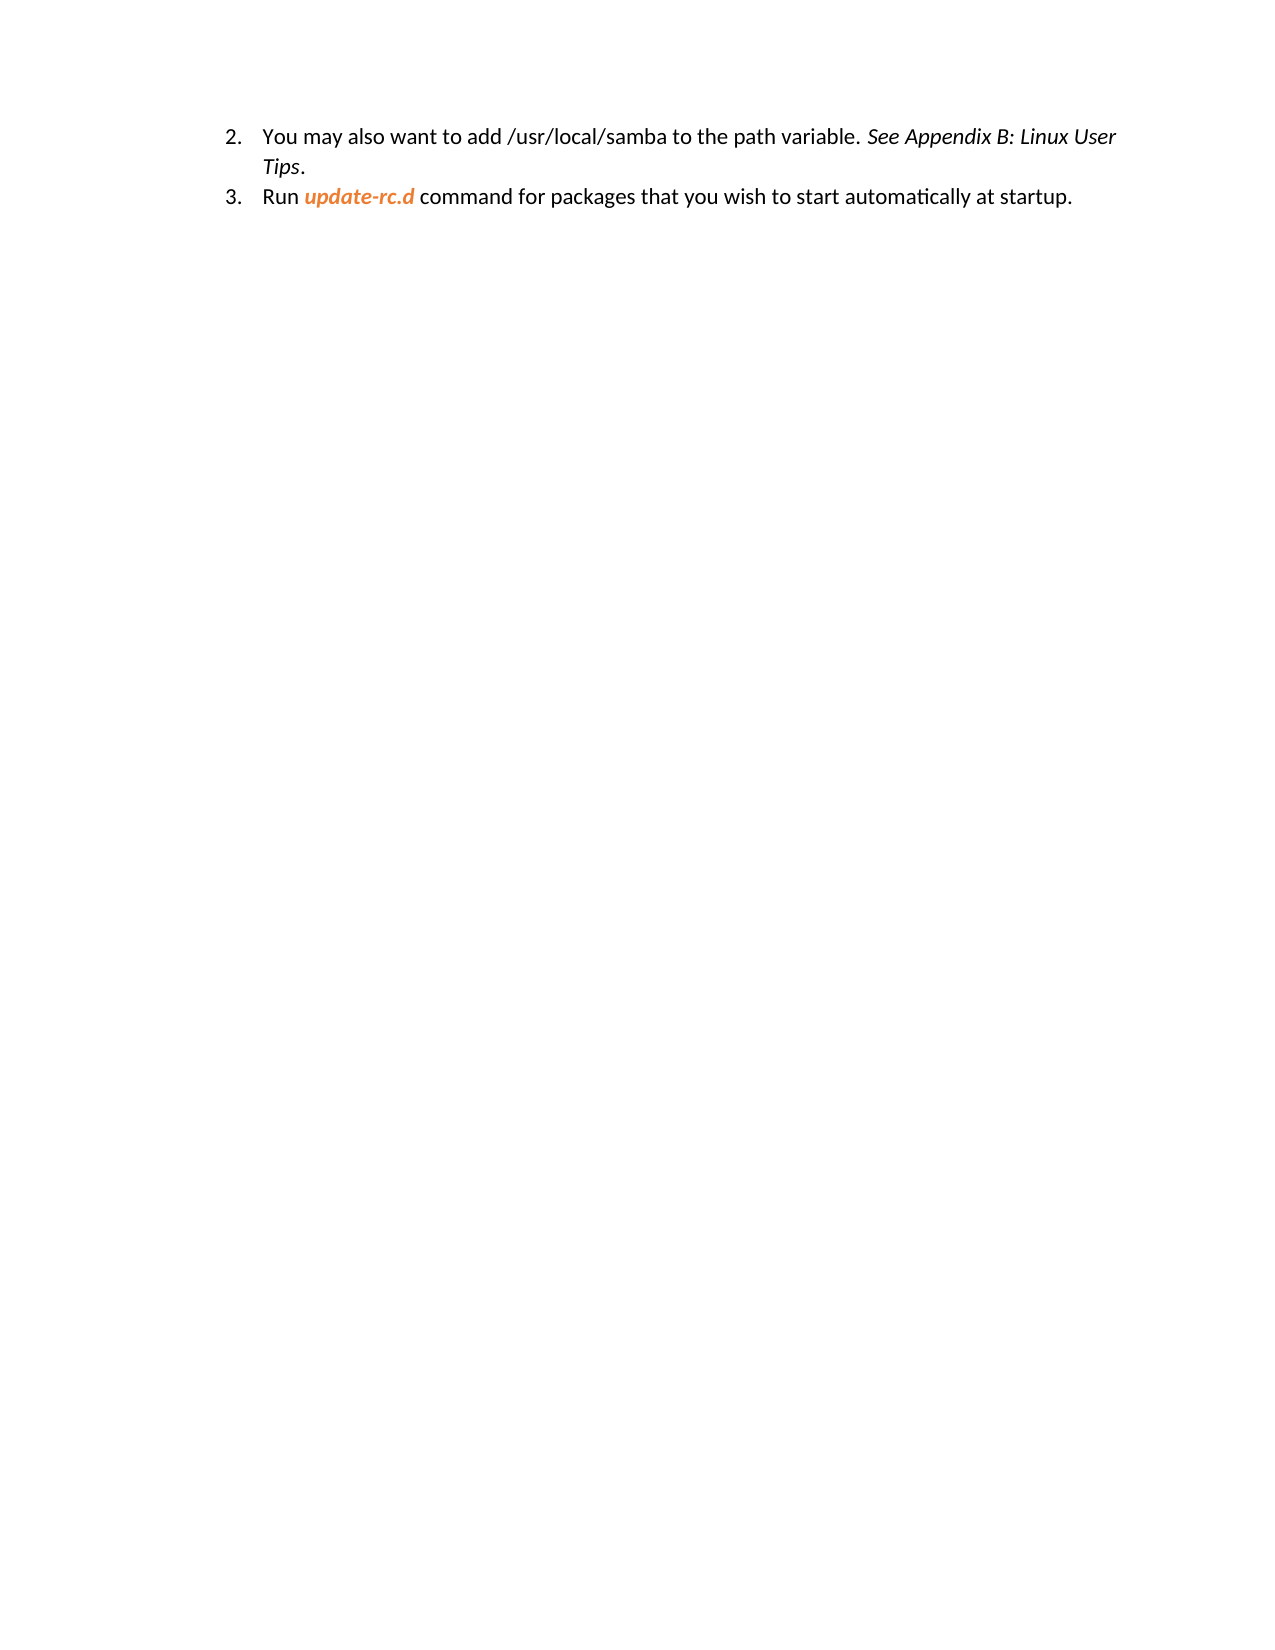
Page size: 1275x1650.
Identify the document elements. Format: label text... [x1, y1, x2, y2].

list Run update-rc.d command for packages that you wish to start automatically at startup. [225, 182, 1125, 210]
list You may also want to add /usr/local/samba to the path variable. See Appendix C: Linux User Tips. [225, 122, 1125, 180]
